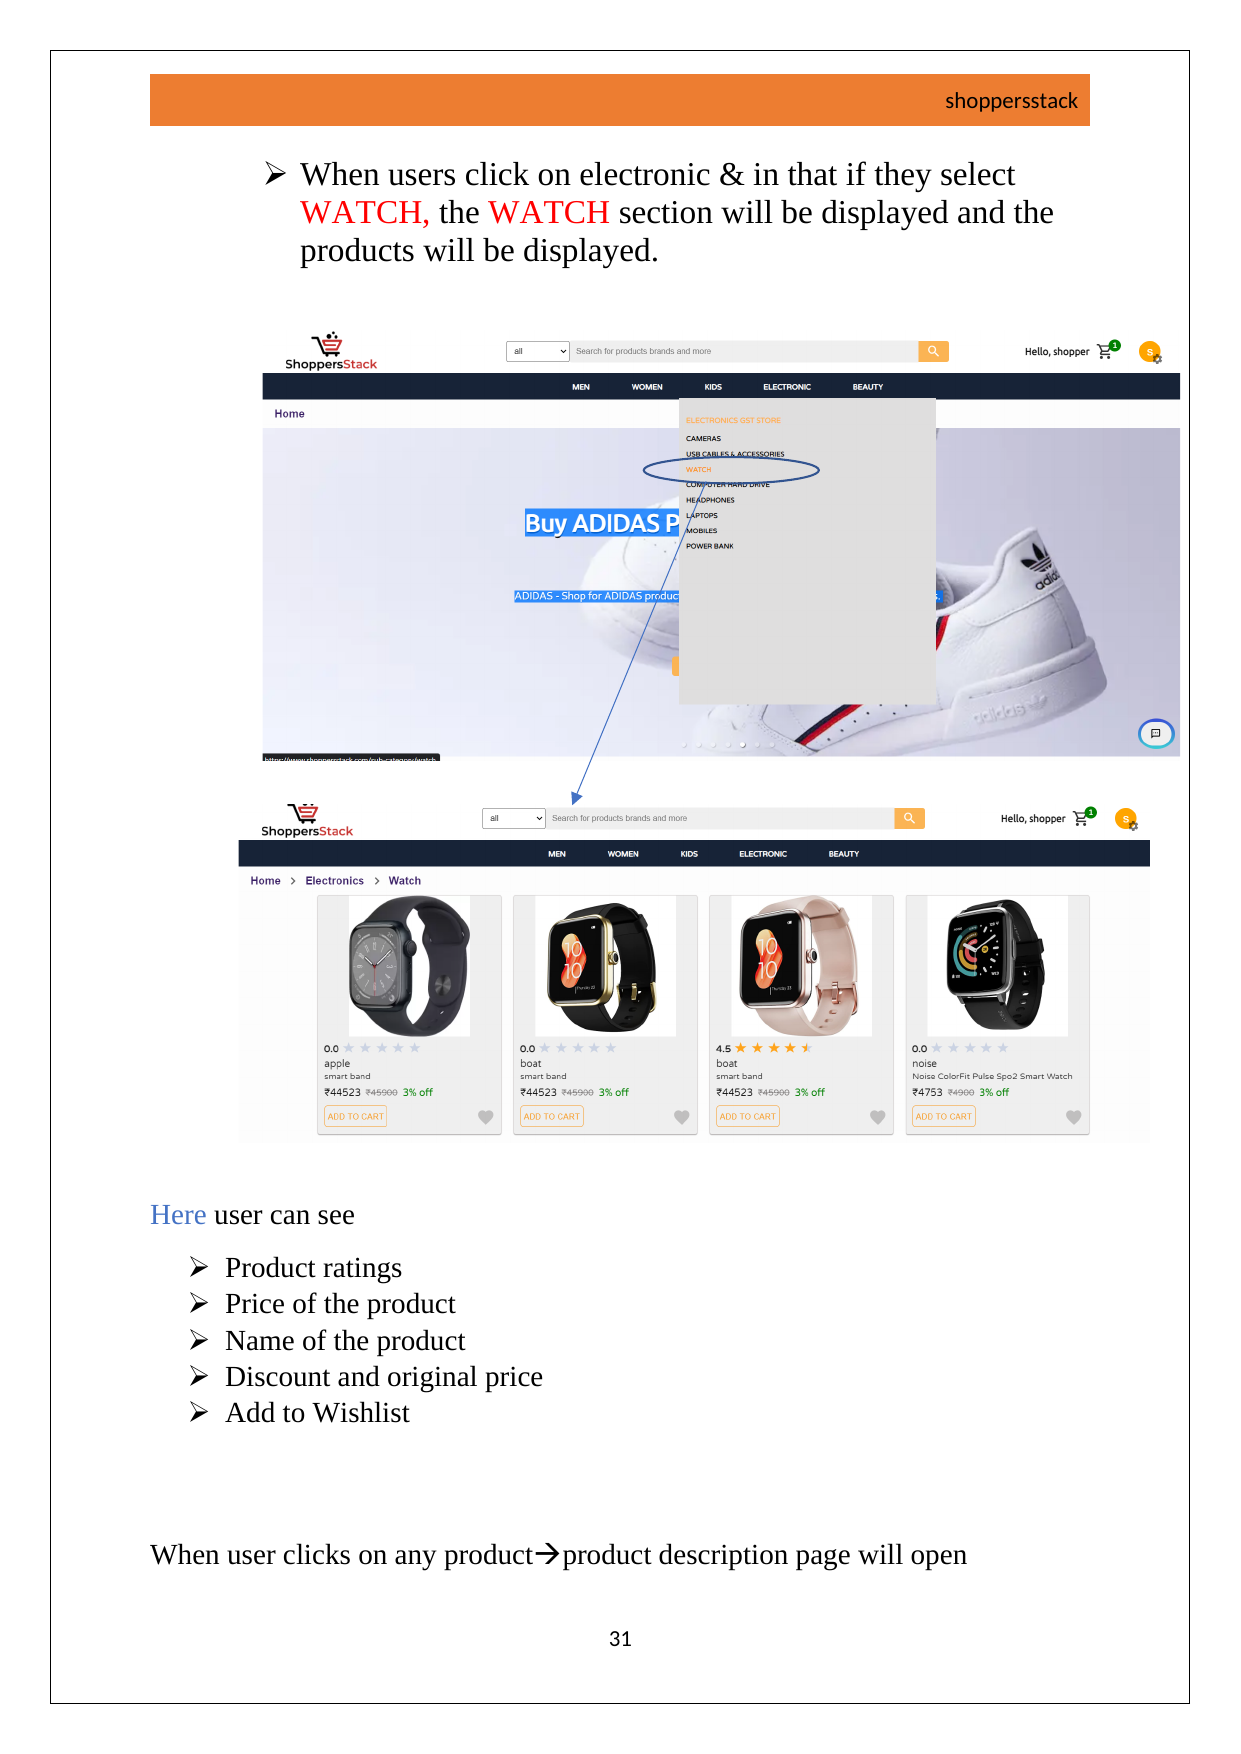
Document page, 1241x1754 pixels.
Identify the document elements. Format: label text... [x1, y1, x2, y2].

list Discount and original price [187, 1359, 1090, 1392]
text When user clicks on any productproduct description page will open [150, 1537, 1090, 1571]
picture [646, 459, 817, 482]
list Name of the product [187, 1323, 1090, 1356]
picture [262, 330, 1180, 761]
list Add to Wishlist [187, 1395, 1090, 1429]
list When users click on electronic & in that if they select WATCH, the WATCH section will be displayed and the products will be displayed. [262, 154, 1090, 269]
picture [238, 804, 1150, 1143]
text Here user can see [150, 1197, 1090, 1231]
list Product ratings [187, 1250, 1090, 1284]
list Price of the product [187, 1286, 1090, 1320]
